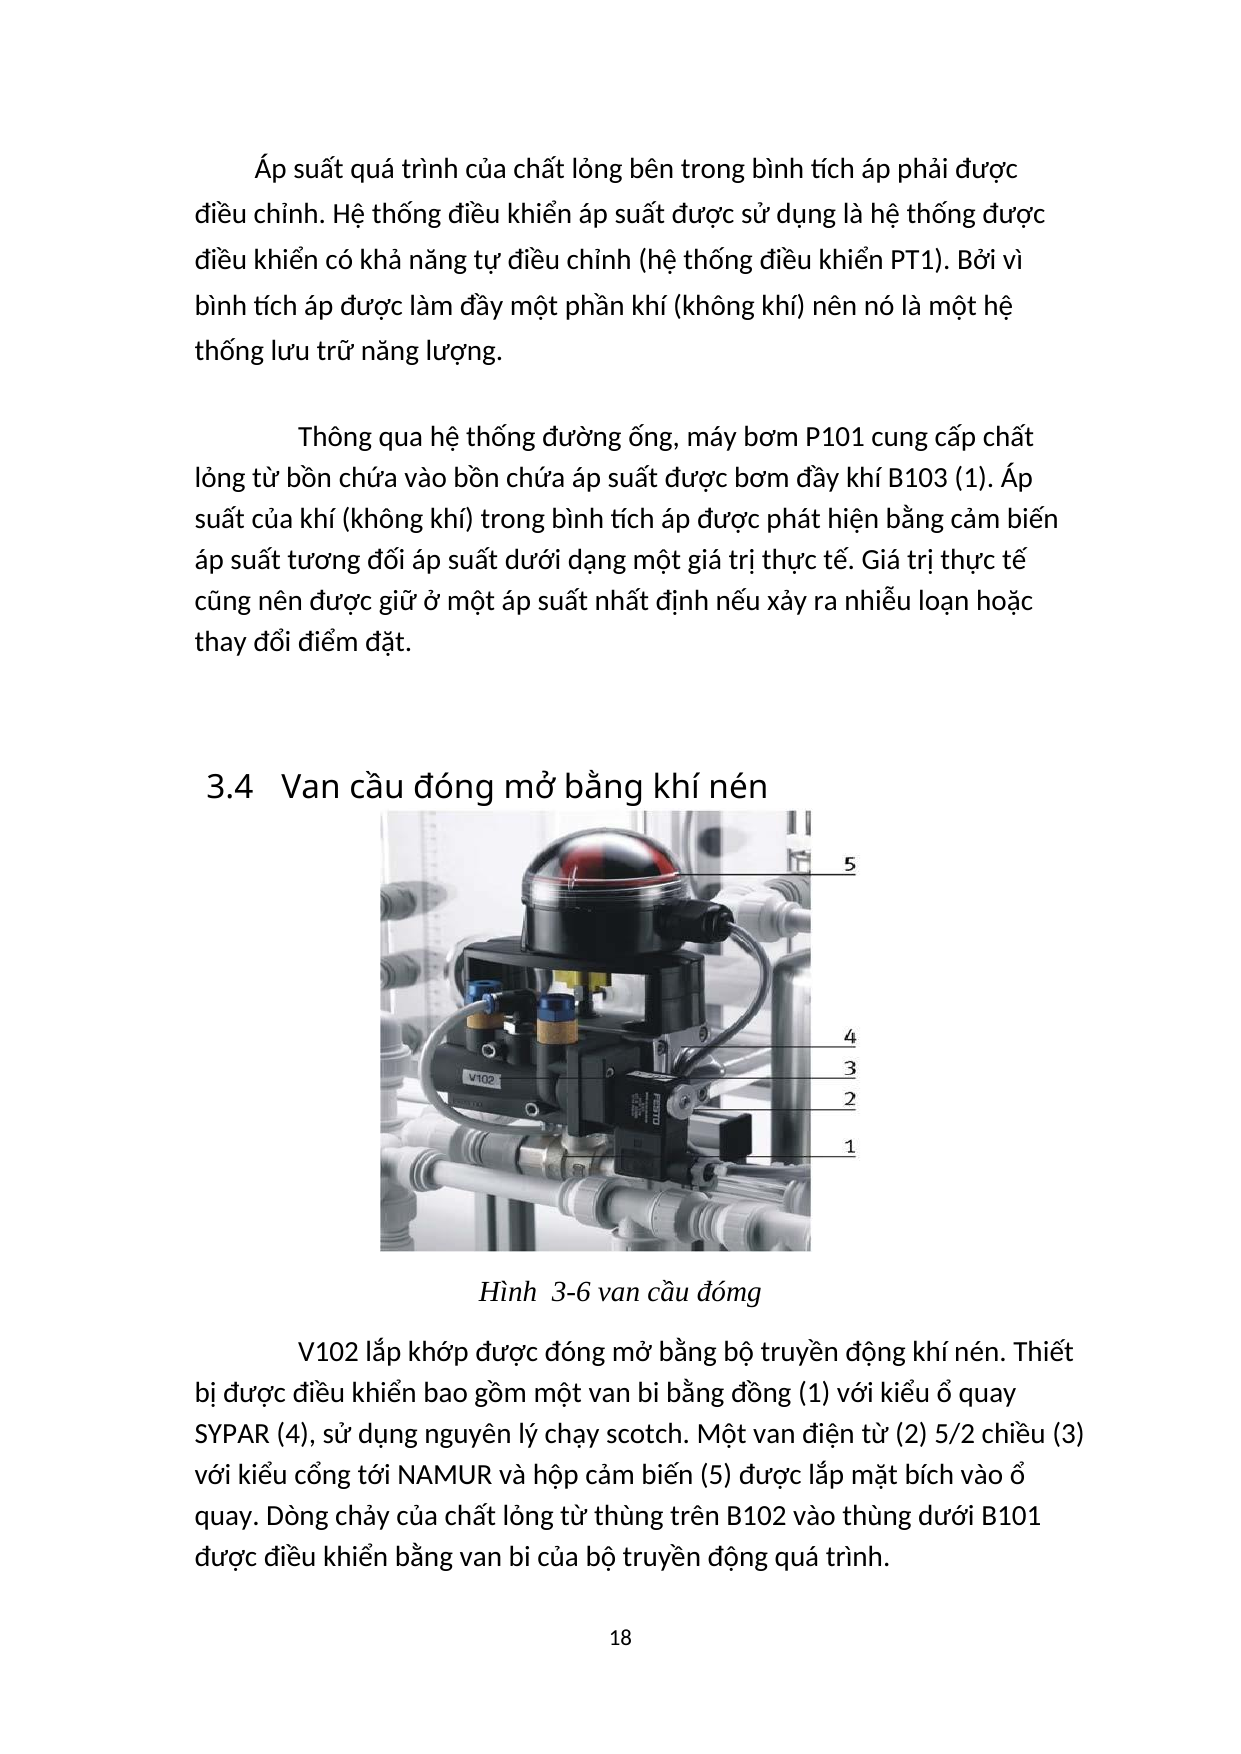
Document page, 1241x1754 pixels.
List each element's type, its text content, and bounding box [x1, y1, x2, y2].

subtitle Van cầu đóng mở bằng khí nén [206, 763, 1090, 808]
text Thông qua hệ thống đường ống, máy bơm P101 cung cấp chất lỏng từ bồn chứa vào bồn chứa áp suất được bơm đầy khí B103 (1). Áp suất của khí (không khí) trong bình tích áp được phát hiện bằng cảm biến áp suất tương đối áp suất dưới dạng một giá trị thực tế. Giá trị thực tế cũng nên được giữ ở một áp suất nhất định nếu xảy ra nhiễu loạn hoặc thay đổi điểm đặt. [194, 418, 1090, 659]
text V102 lắp khớp được đóng mở bằng bộ truyền động khí nén. Thiết bị được điều khiển bao gồm một van bi bằng đồng (1) với kiểu ổ quay SYPAR (4), sử dụng nguyên lý chạy scotch. Một van điện từ (2) 5/2 chiều (3) với kiểu cổng tới NAMUR và hộp cảm biến (5) được lắp mặt bích vào ổ quay. Dòng chảy của chất lỏng từ thùng trên B102 vào thùng dưới B101 được điều khiển bằng van bi của bộ truyền động quá trình. [194, 1333, 1090, 1574]
text Áp suất quá trình của chất lỏng bên trong bình tích áp phải được điều chỉnh. Hệ thống điều khiển áp suất được sử dụng là hệ thống được điều khiển có khả năng tự điều chỉnh (hệ thống điều khiển PT1). Bởi vì bình tích áp được làm đầy một phần khí (không khí) nên nó là một hệ thống lưu trữ năng lượng. [194, 150, 1063, 368]
text Hình 3-6 van cầu đómg [150, 1274, 1090, 1307]
picture [380, 808, 861, 1252]
